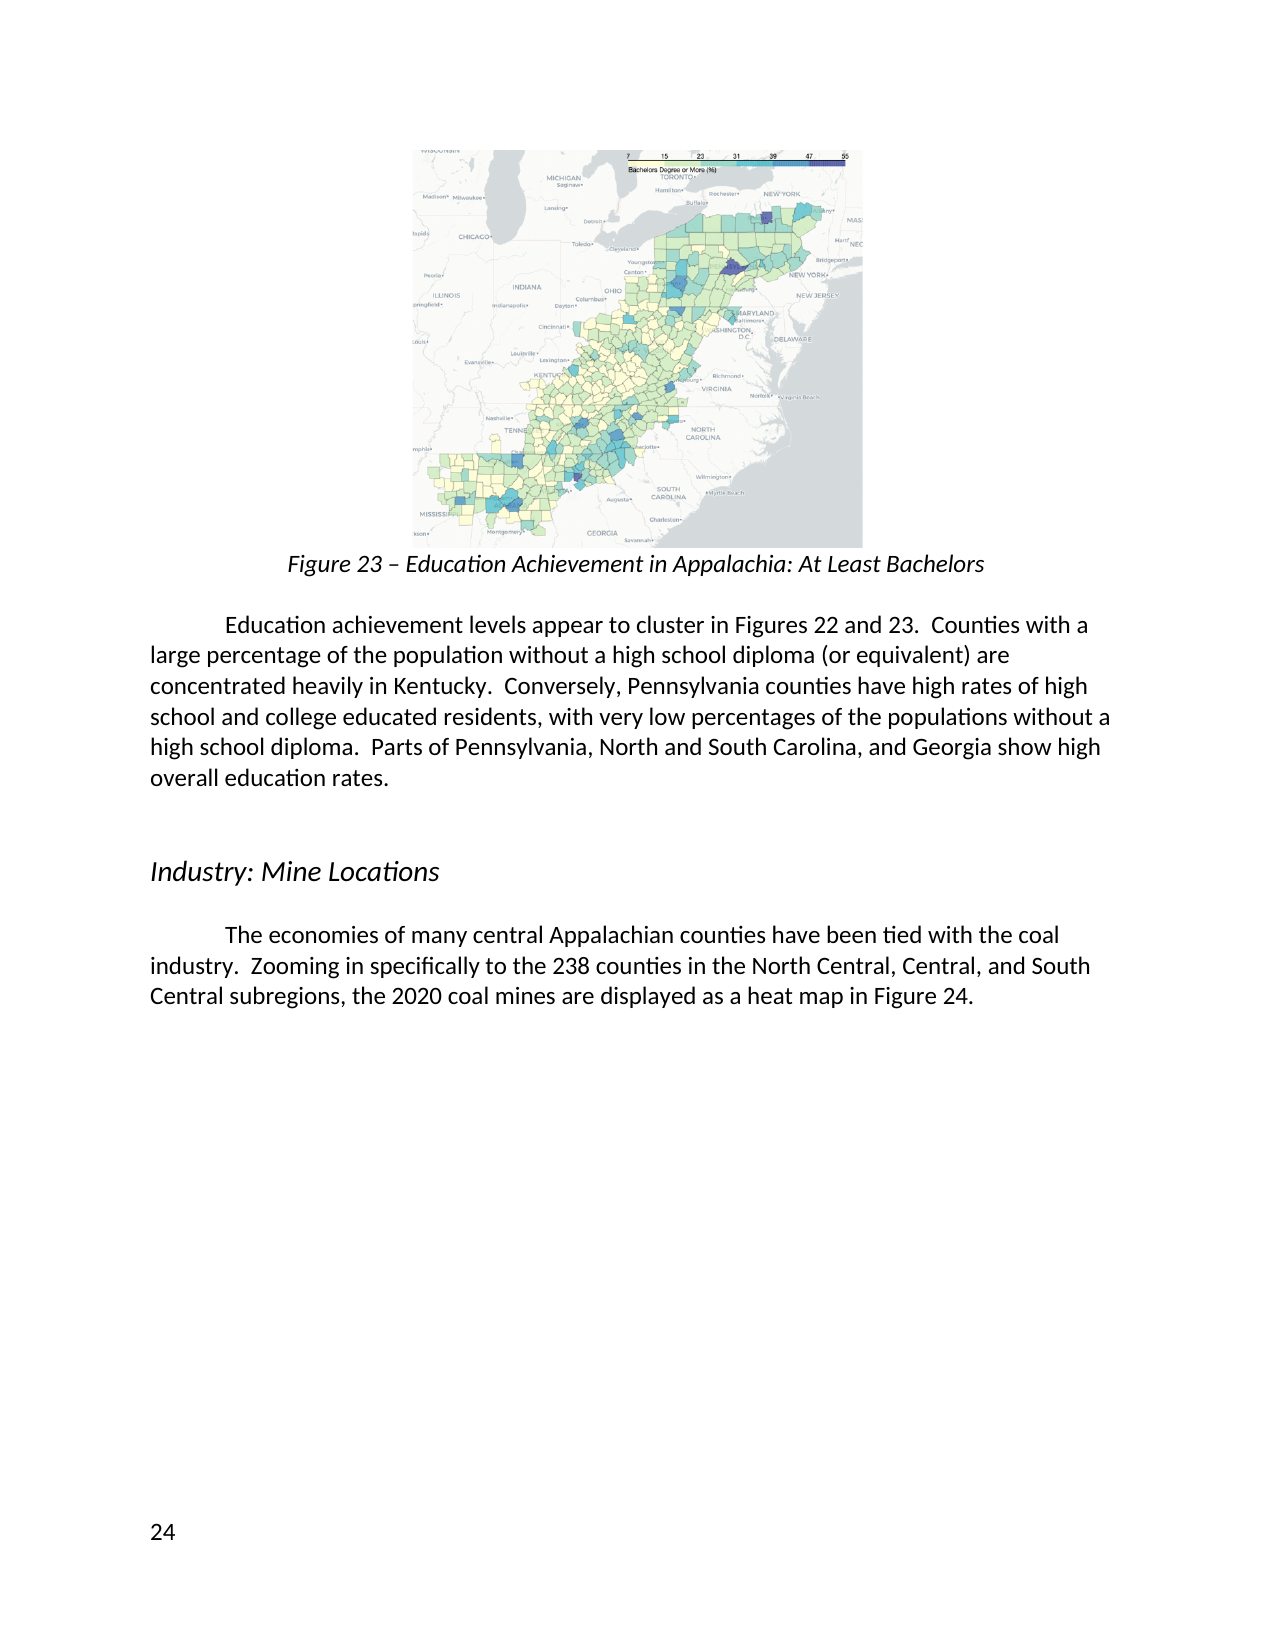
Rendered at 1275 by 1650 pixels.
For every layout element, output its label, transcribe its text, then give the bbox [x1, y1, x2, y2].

text Industry: Mine Locations [150, 853, 1125, 889]
picture [412, 150, 863, 548]
text Education achievement levels appear to cluster in Figures 22 and 23. Counties with a large percentage of the population without a high school diploma (or equivalent) are concentrated heavily in Kentucky. Conversely, Pennsylvania counties have high rates of high school and college educated residents, with very low percentages of the populations without a high school diploma. Parts of Pennsylvania, North and South Carolina, and Georgia show high overall education rates. [150, 609, 1125, 792]
text Figure 23 – Education Achievement in Appalachia: At Least Bachelors [150, 548, 1125, 578]
text The economies of many central Appalachian counties have been tied with the coal industry. Zooming in specifically to the 238 counties in the North Central, Central, and South Central subregions, the 2020 coal mines are displayed as a heat map in Figure 24. [150, 919, 1125, 1011]
